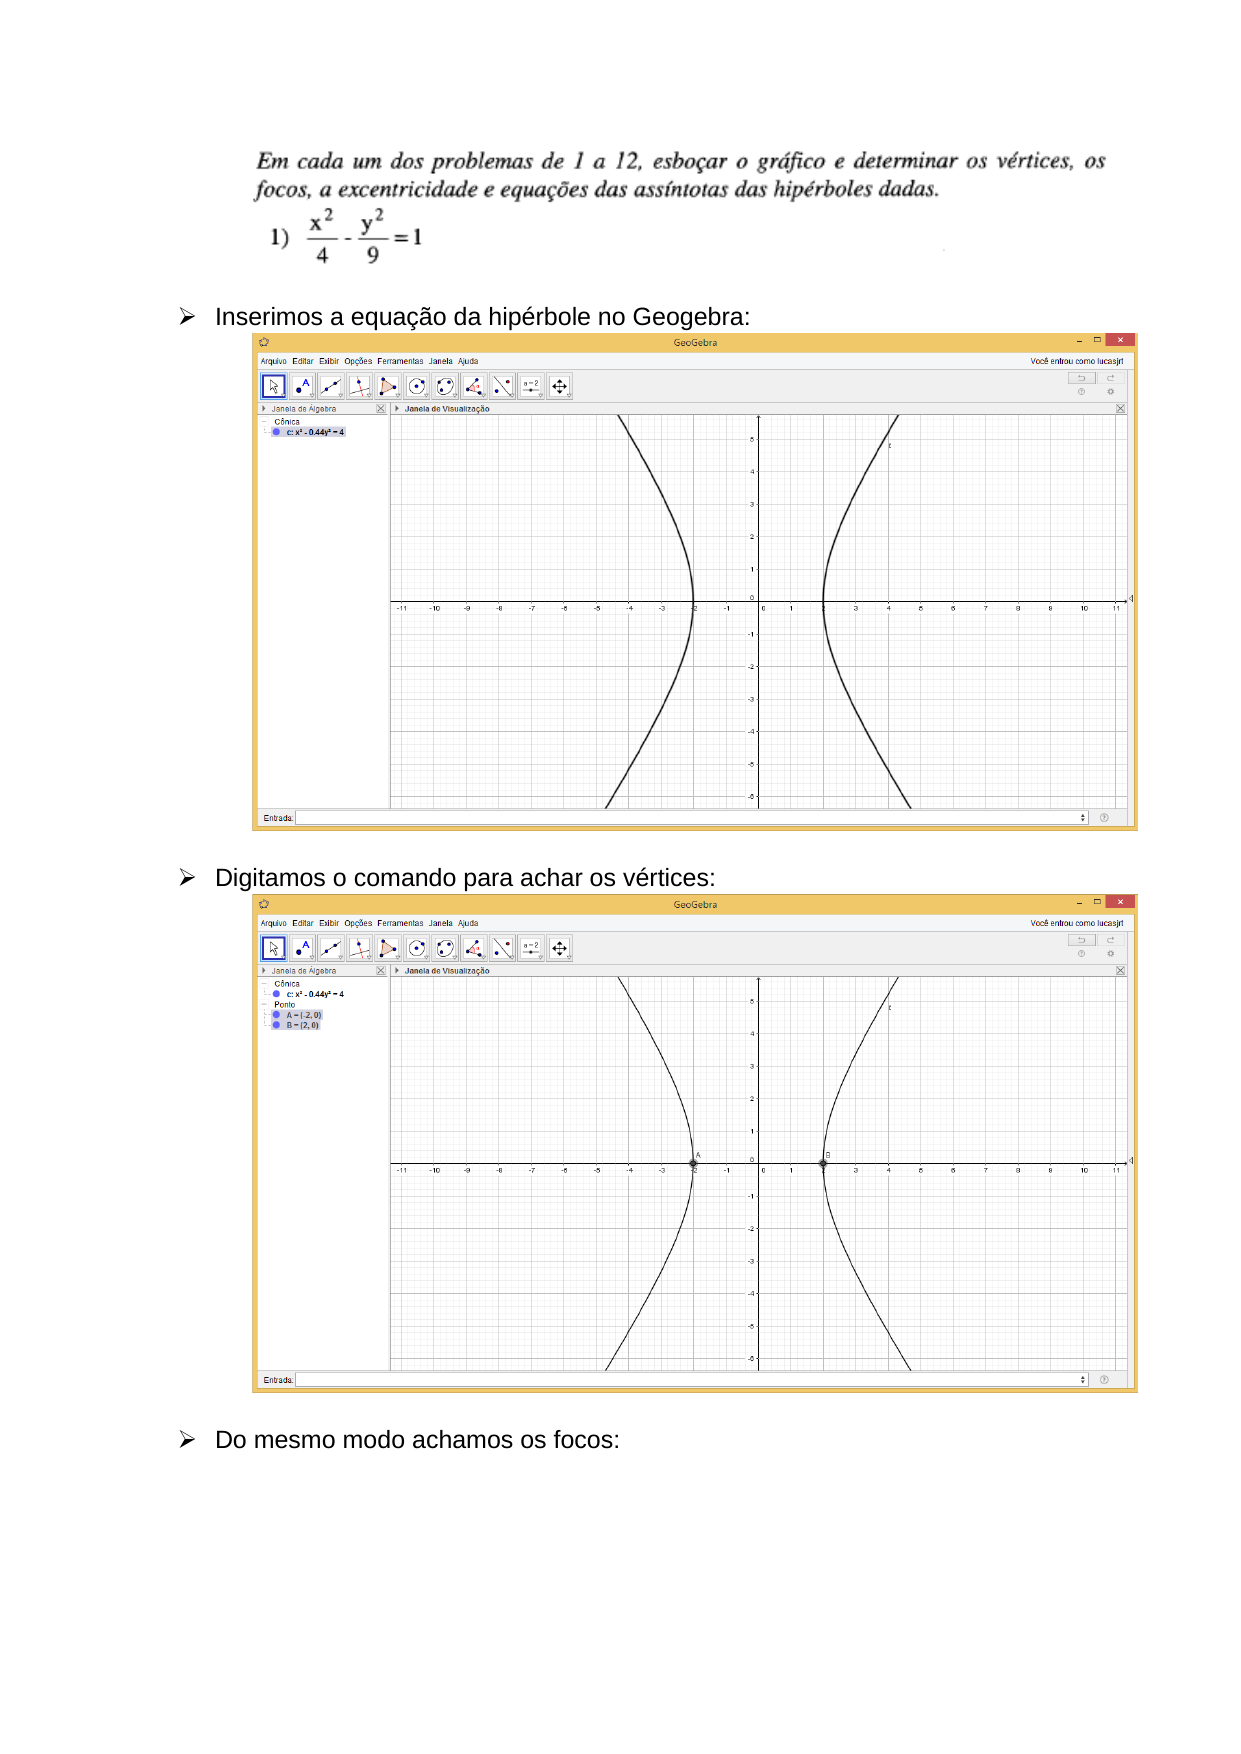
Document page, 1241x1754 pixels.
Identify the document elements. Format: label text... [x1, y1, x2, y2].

list Do mesmo modo achamos os focos: [177, 1425, 1063, 1454]
picture [252, 894, 1138, 1393]
picture [252, 333, 1138, 831]
picture [252, 147, 1117, 270]
list Inserimos a equação da hipérbole no Geogebra: [177, 302, 1063, 331]
list Digitamos o comando para achar os vértices: [177, 863, 1063, 892]
